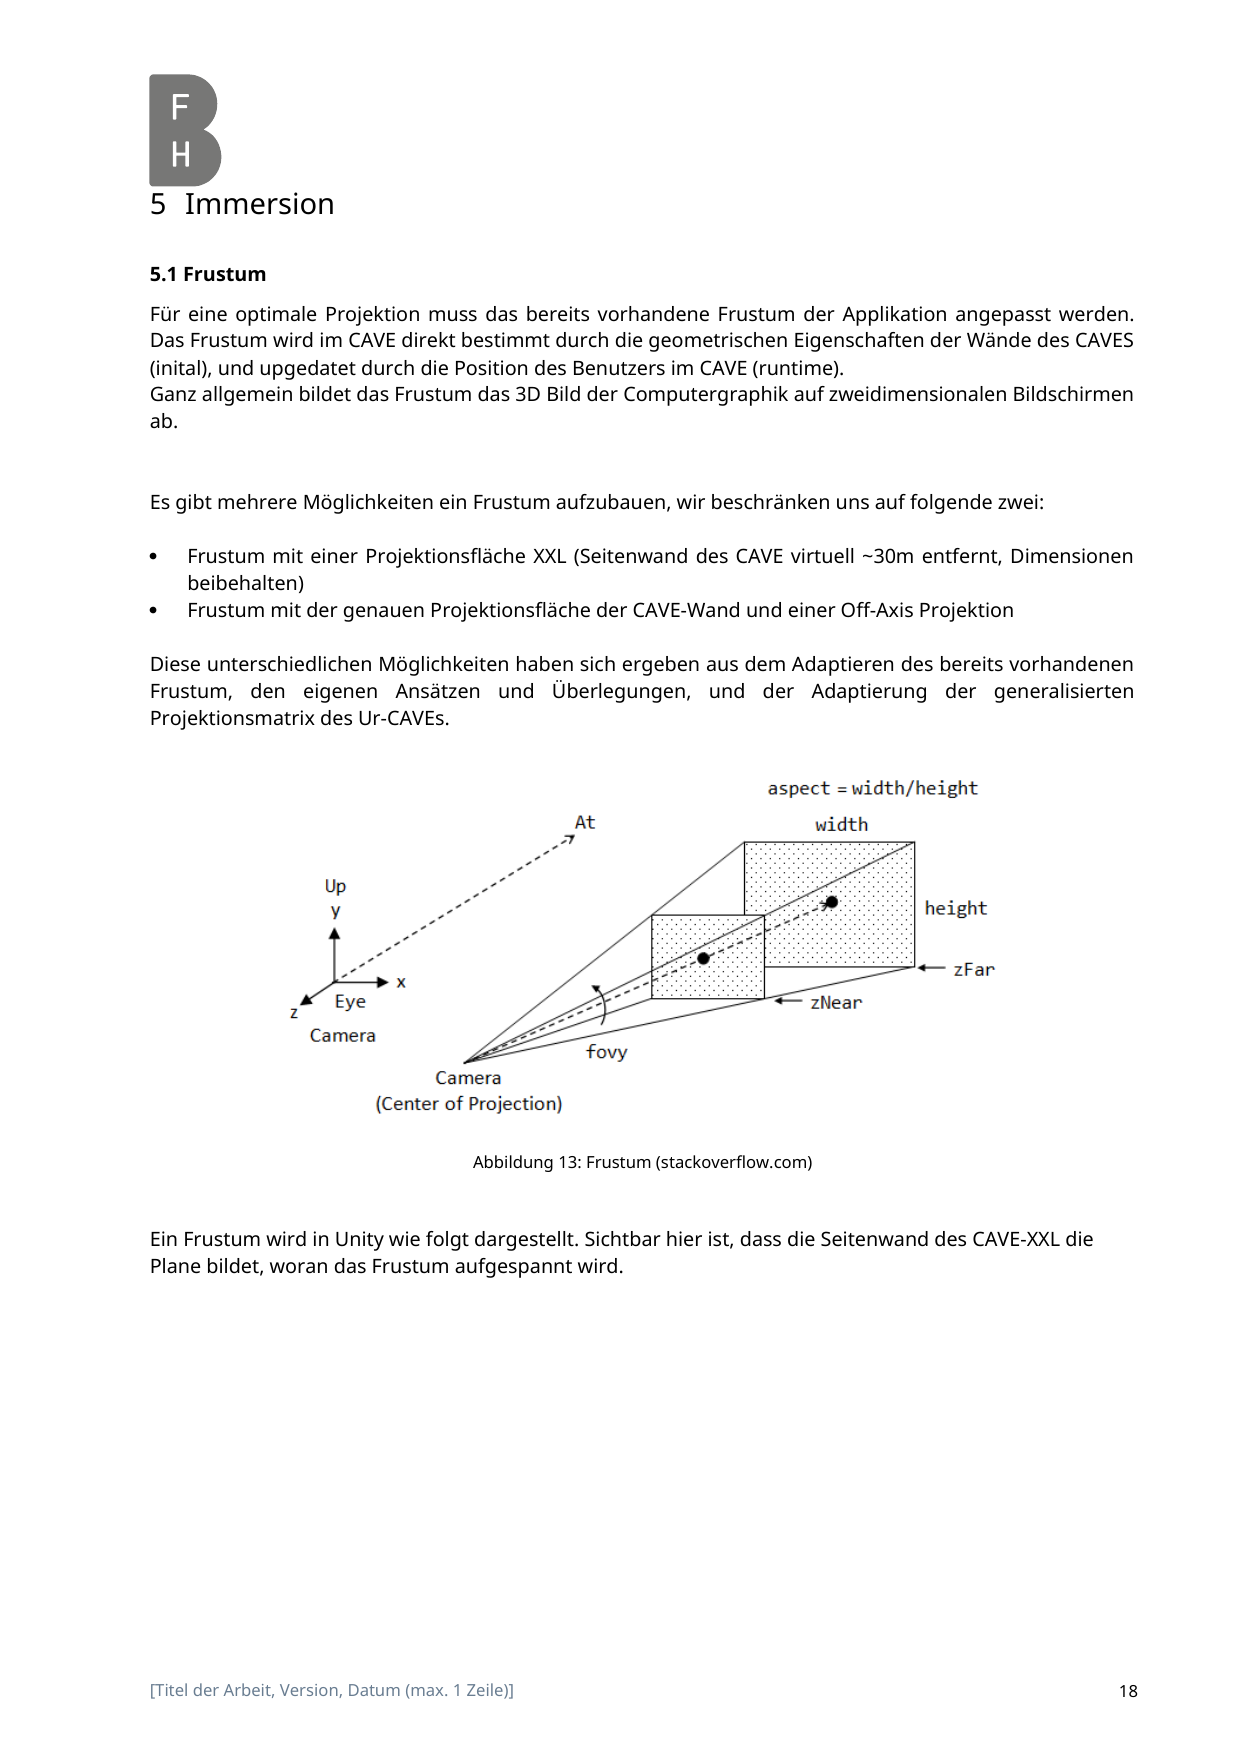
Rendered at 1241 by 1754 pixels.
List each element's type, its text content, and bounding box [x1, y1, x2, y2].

list Frustum mit der genauen Projektionsfläche der CAVE-Wand und einer Off-Axis Projektion [149, 597, 1136, 623]
subtitle Frustum [149, 260, 1136, 287]
text Abbildung 13: Frustum (stackoverflow.com) [149, 1148, 1136, 1173]
text Für eine optimale Projektion muss das bereits vorhandene Frustum der Applikation angepasst werden. Das Frustum wird im CAVE direkt bestimmt durch die geometrischen Eigenschaften der Wände des CAVES (inital), und upgedatet durch die Position des Benutzers im CAVE (runtime). [149, 300, 1136, 381]
picture [257, 758, 1028, 1136]
list Frustum mit einer Projektionsfläche XXL (Seitenwand des CAVE virtuell ~30m entfernt, Dimensionen beibehalten) [149, 543, 1136, 597]
subtitle Immersion [149, 183, 1136, 223]
text Diese unterschiedlichen Möglichkeiten haben sich ergeben aus dem Adaptieren des bereits vorhandenen Frustum, den eigenen Ansätzen und Überlegungen, und der Adaptierung der generalisierten Projektionsmatrix des Ur-CAVEs. [149, 651, 1136, 731]
text Ganz allgemein bildet das Frustum das 3D Bild der Computergraphik auf zweidimensionalen Bildschirmen ab. [149, 381, 1136, 435]
text Ein Frustum wird in Unity wie folgt dargestellt. Sichtbar hier ist, dass die Seitenwand des CAVE-XXL die Plane bildet, woran das Frustum aufgespannt wird. [149, 1225, 1136, 1279]
text Es gibt mehrere Möglichkeiten ein Frustum aufzubauen, wir beschränken uns auf folgende zwei: [149, 489, 1136, 516]
